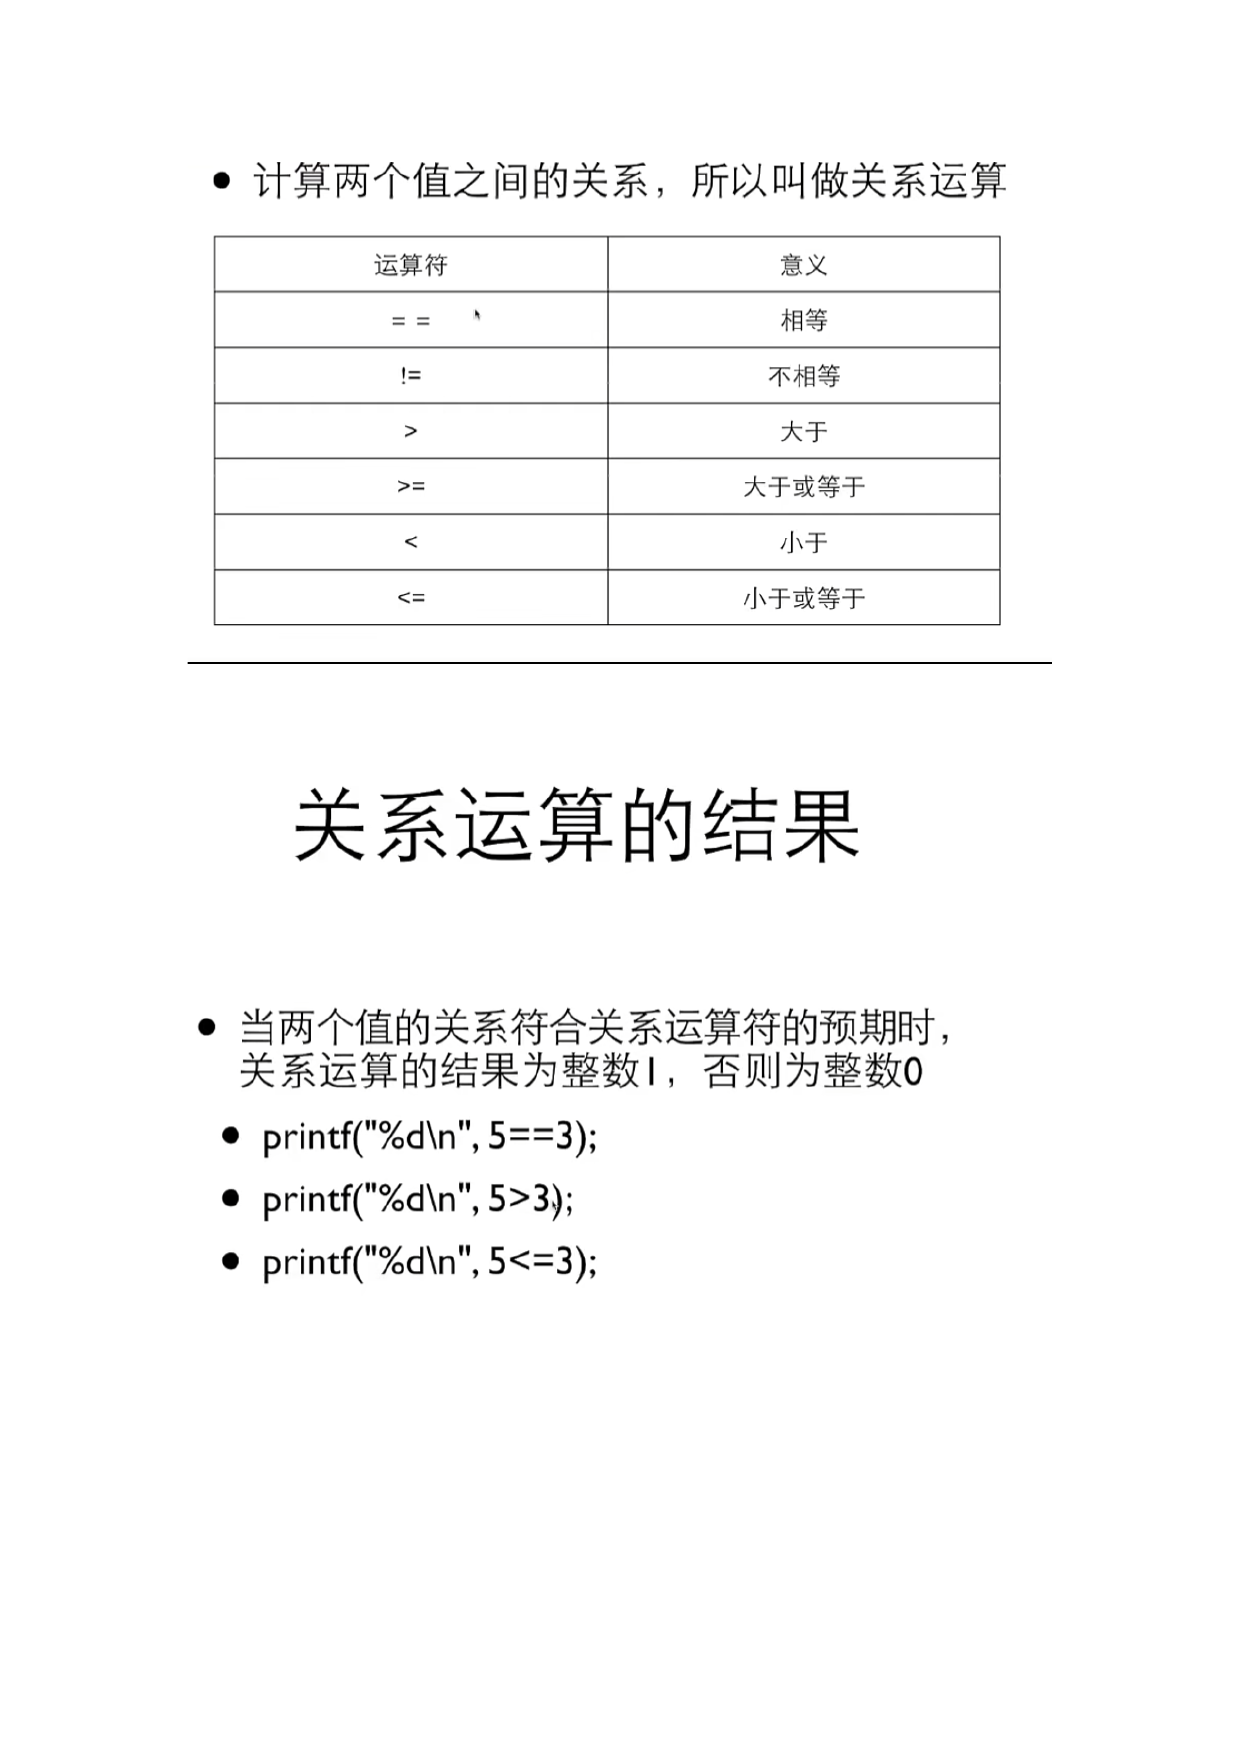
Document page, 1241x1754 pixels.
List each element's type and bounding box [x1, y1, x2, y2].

picture [187, 764, 1053, 1308]
picture [187, 162, 1052, 664]
